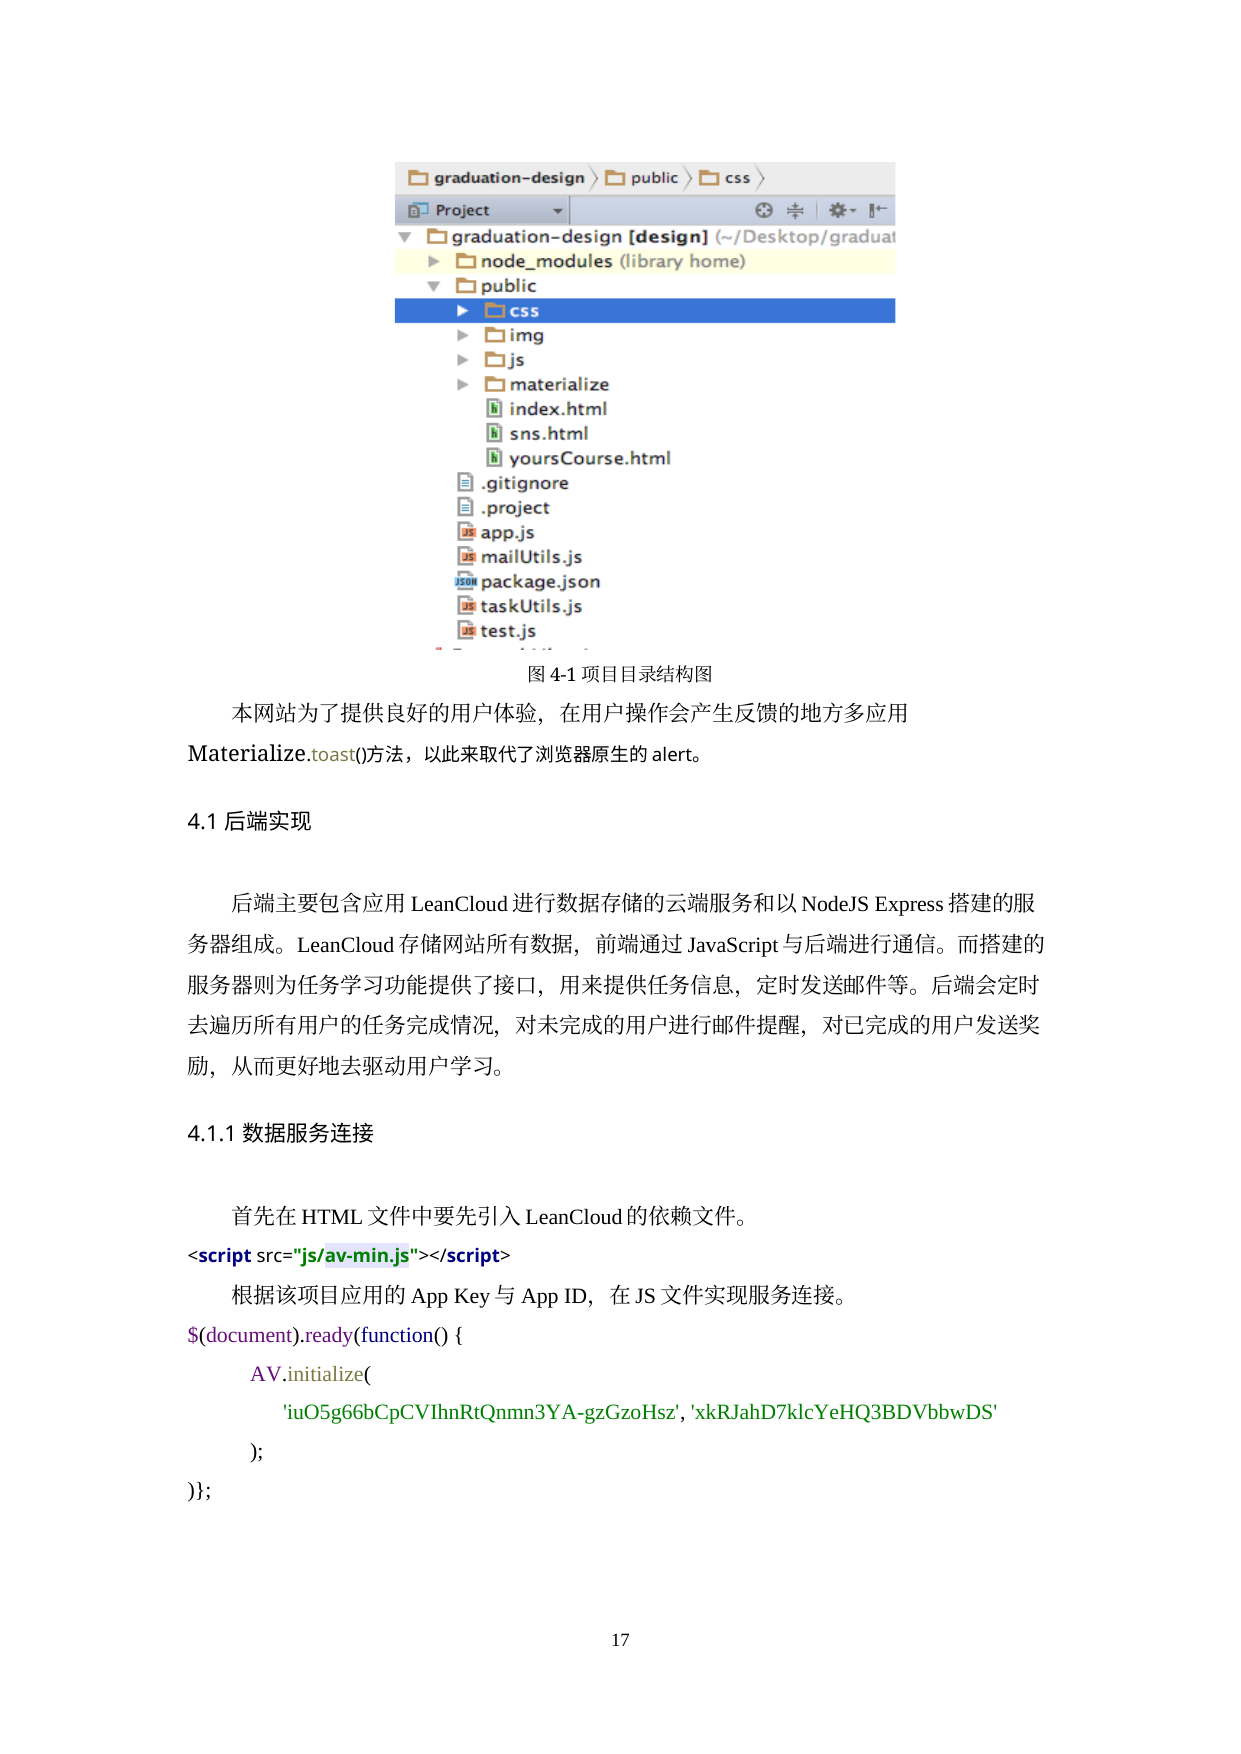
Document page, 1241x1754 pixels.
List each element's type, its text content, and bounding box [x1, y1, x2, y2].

text $(document).ready(function() { [187, 1318, 1053, 1351]
text 'iuO5g66bCpCVIhnRtQnmn3YA-gzGzoHsz', 'xkRJahD7klcYeHQ3BDVbbwDS' [206, 1396, 1053, 1428]
text )}; [187, 1473, 1053, 1506]
text 图4-1 项目目录结构图 [187, 657, 1053, 689]
text ); [206, 1434, 1053, 1467]
text 首先在HTML文件中要先引入LeanCloud的依赖文件。 [187, 1199, 1053, 1231]
subtitle 4.1.1 数据服务连接 [187, 1116, 1053, 1148]
text <script src="js/av-min.js"></script> [187, 1239, 1053, 1272]
text 本网站为了提供良好的用户体验，在用户操作会产生反馈的地方多应用Materialize.toast()方法，以此来取代了浏览器原生的alert。 [187, 696, 1053, 769]
text AV.initialize( [206, 1357, 1053, 1389]
text 后端主要包含应用LeanCloud进行数据存储的云端服务和以NodeJS Express搭建的服务器组成。LeanCloud存储网站所有数据，前端通过JavaScript与后端进行通信。而搭建的服务器则为任务学习功能提供了接口，用来提供任务信息，定时发送邮件等。后端会定时去遍历所有用户的任务完成情况，对未完成的用户进行邮件提醒，对已完成的用户发送奖励，从而更好地去驱动用户学习。 [187, 886, 1053, 1081]
picture [394, 162, 896, 650]
text 根据该项目应用的App Key与App ID，在JS文件实现服务连接。 [187, 1278, 1053, 1310]
subtitle 4.1 后端实现 [187, 803, 1053, 836]
